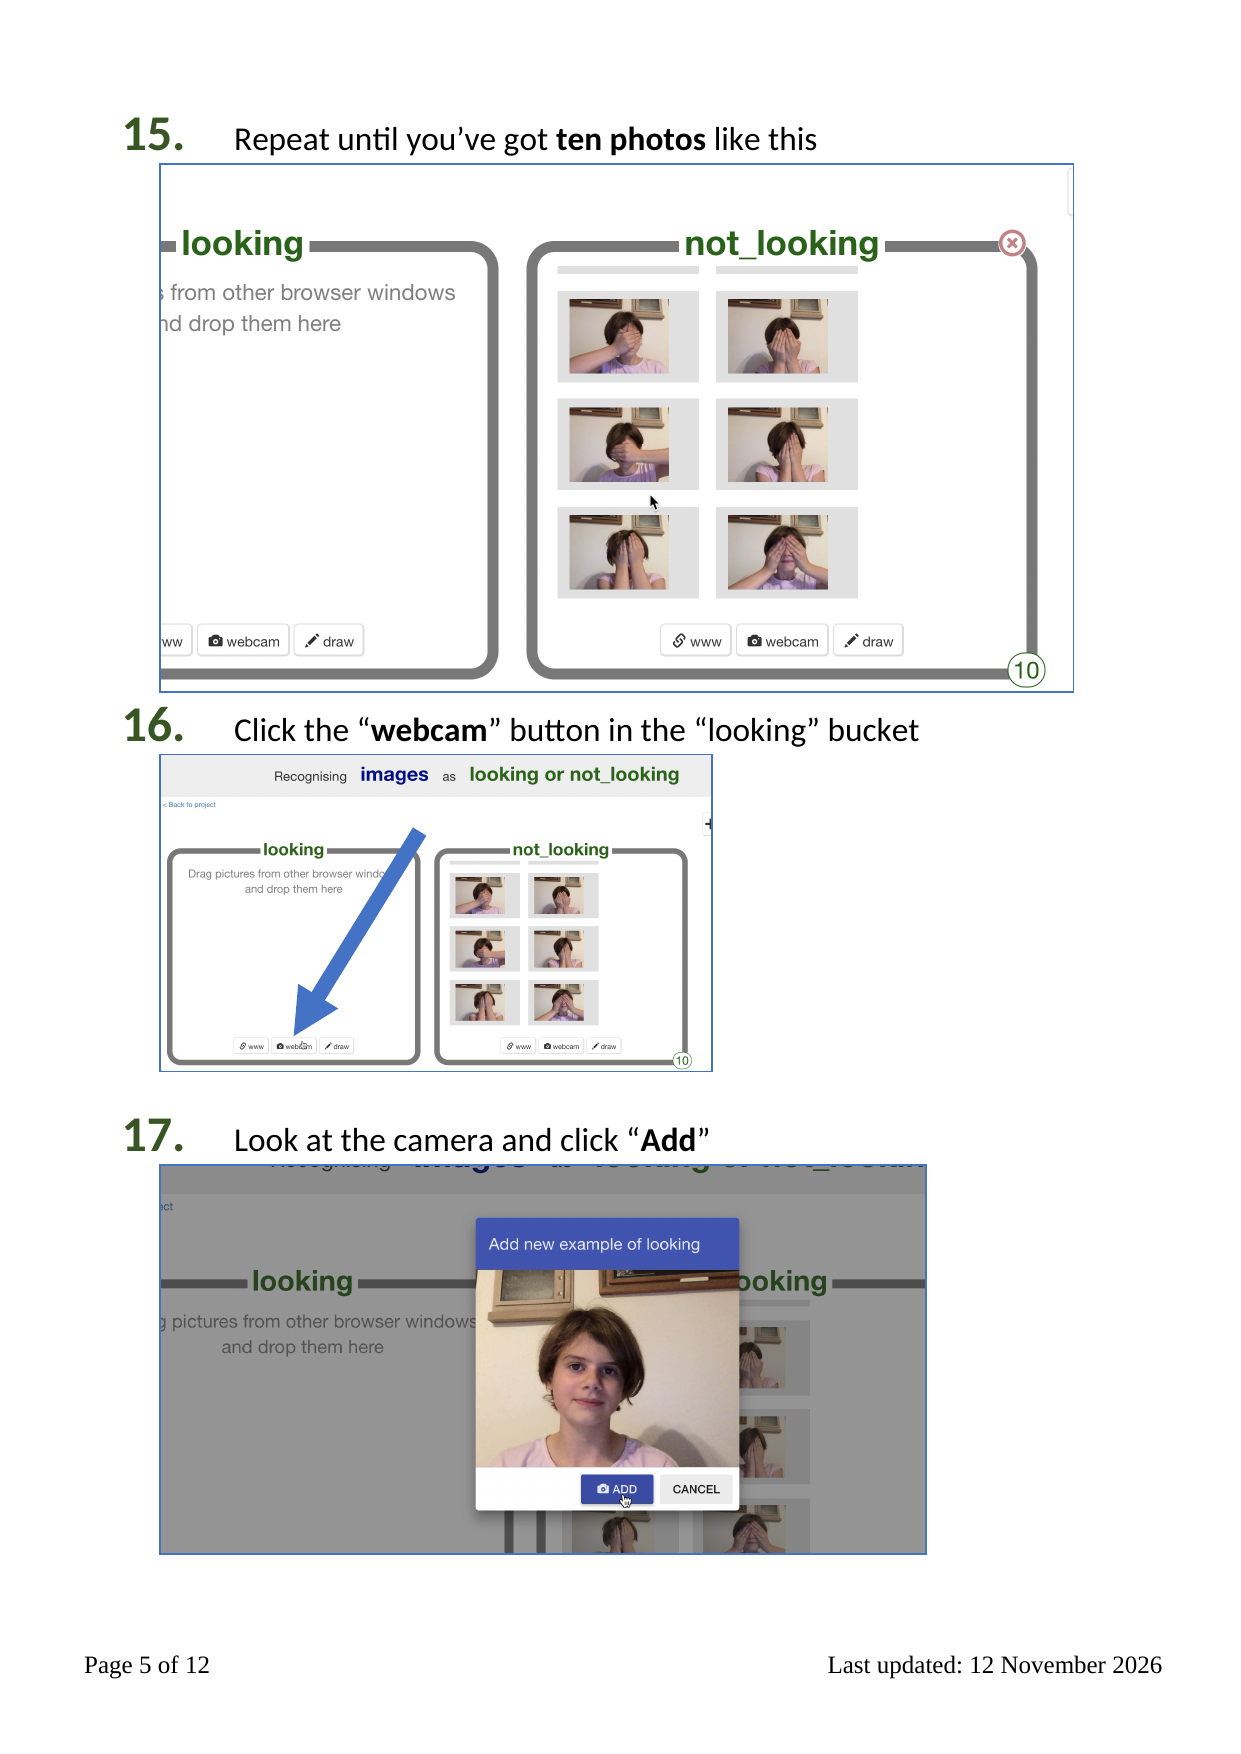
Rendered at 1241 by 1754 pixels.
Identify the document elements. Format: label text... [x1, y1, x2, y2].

picture [161, 1166, 925, 1553]
picture [161, 755, 711, 1071]
picture [161, 165, 1073, 691]
